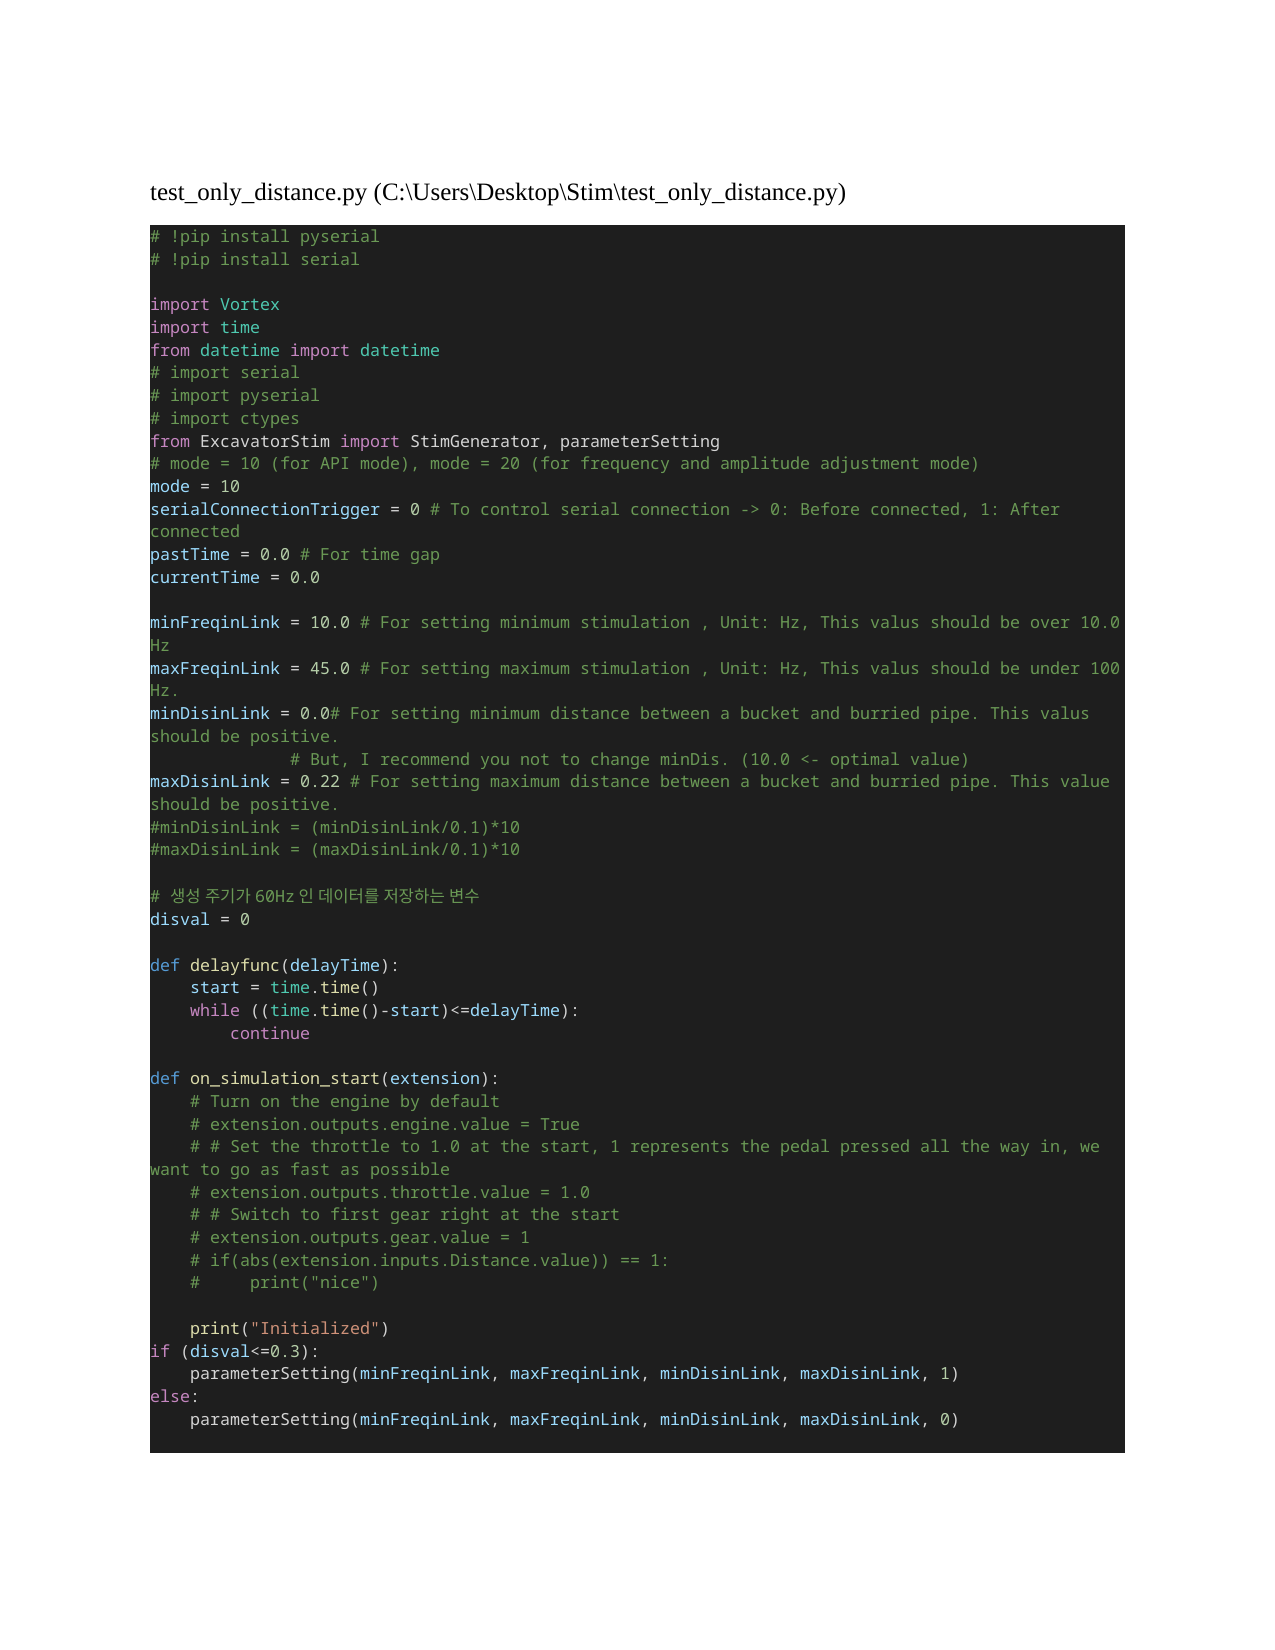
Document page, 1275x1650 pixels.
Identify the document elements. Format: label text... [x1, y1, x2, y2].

text disval = 0 [150, 908, 1125, 930]
text start = time.time() [150, 976, 1125, 998]
text # !pip install pyserial [150, 225, 1125, 248]
text def delayfunc(delayTime): [150, 953, 1125, 976]
text # 생성 주기가 60Hz인 데이터를 저장하는 변수 [150, 883, 1125, 908]
text test_only_distance.py (C:\Users\Desktop\Stim\test_only_distance.py) [150, 177, 1125, 206]
text # import pyserial [150, 384, 1125, 407]
text # mode = 10 (for API mode), mode = 20 (for frequency and amplitude adjustment mode) [150, 452, 1125, 475]
text # if(abs(extension.inputs.Distance.value)) == 1: [150, 1248, 1125, 1271]
text else: [150, 1384, 1125, 1407]
text pastTime = 0.0 # For time gap [150, 543, 1125, 566]
text minDisinLink = 0.0# For setting minimum distance between a bucket and burried pipe. This valus should be positive. [150, 702, 1125, 747]
text # extension.outputs.gear.value = 1 [150, 1226, 1125, 1248]
text #minDisinLink = (minDisinLink/0.1)*10 [150, 815, 1125, 838]
text from datetime import datetime [150, 338, 1125, 361]
text # extension.outputs.engine.value = True [150, 1112, 1125, 1135]
text serialConnectionTrigger = 0 # To control serial connection -> 0: Before connected, 1: After connected [150, 497, 1125, 543]
text # !pip install serial [150, 248, 1125, 270]
text mode = 10 [150, 475, 1125, 497]
text parameterSetting(minFreqinLink, maxFreqinLink, minDisinLink, maxDisinLink, 1) [150, 1362, 1125, 1384]
text # import serial [150, 361, 1125, 384]
text continue [150, 1021, 1125, 1044]
text if (disval<=0.3): [150, 1339, 1125, 1362]
text def on_simulation_start(extension): [150, 1067, 1125, 1089]
text # But, I recommend you not to change minDis. (10.0 <- optimal value) [150, 747, 1125, 770]
text import time [150, 316, 1125, 338]
text maxDisinLink = 0.22 # For setting maximum distance between a bucket and burried pipe. This value should be positive. [150, 770, 1125, 815]
text currentTime = 0.0 [150, 566, 1125, 588]
text parameterSetting(minFreqinLink, maxFreqinLink, minDisinLink, maxDisinLink, 0) [150, 1407, 1125, 1430]
text print("Initialized") [150, 1316, 1125, 1339]
text from ExcavatorStim import StimGenerator, parameterSetting [150, 429, 1125, 452]
text # extension.outputs.throttle.value = 1.0 [150, 1180, 1125, 1203]
text maxFreqinLink = 45.0 # For setting maximum stimulation , Unit: Hz, This valus should be under 100 Hz. [150, 656, 1125, 702]
text # # Switch to first gear right at the start [150, 1203, 1125, 1226]
text minFreqinLink = 10.0 # For setting minimum stimulation , Unit: Hz, This valus should be over 10.0 Hz [150, 611, 1125, 656]
text # print("nice") [150, 1271, 1125, 1294]
text #maxDisinLink = (maxDisinLink/0.1)*10 [150, 838, 1125, 861]
text while ((time.time()-start)<=delayTime): [150, 998, 1125, 1021]
text import Vortex [150, 293, 1125, 316]
text # import ctypes [150, 407, 1125, 429]
text # Turn on the engine by default [150, 1089, 1125, 1112]
text # # Set the throttle to 1.0 at the start, 1 represents the pedal pressed all the way in, we want to go as fast as possible [150, 1135, 1125, 1180]
